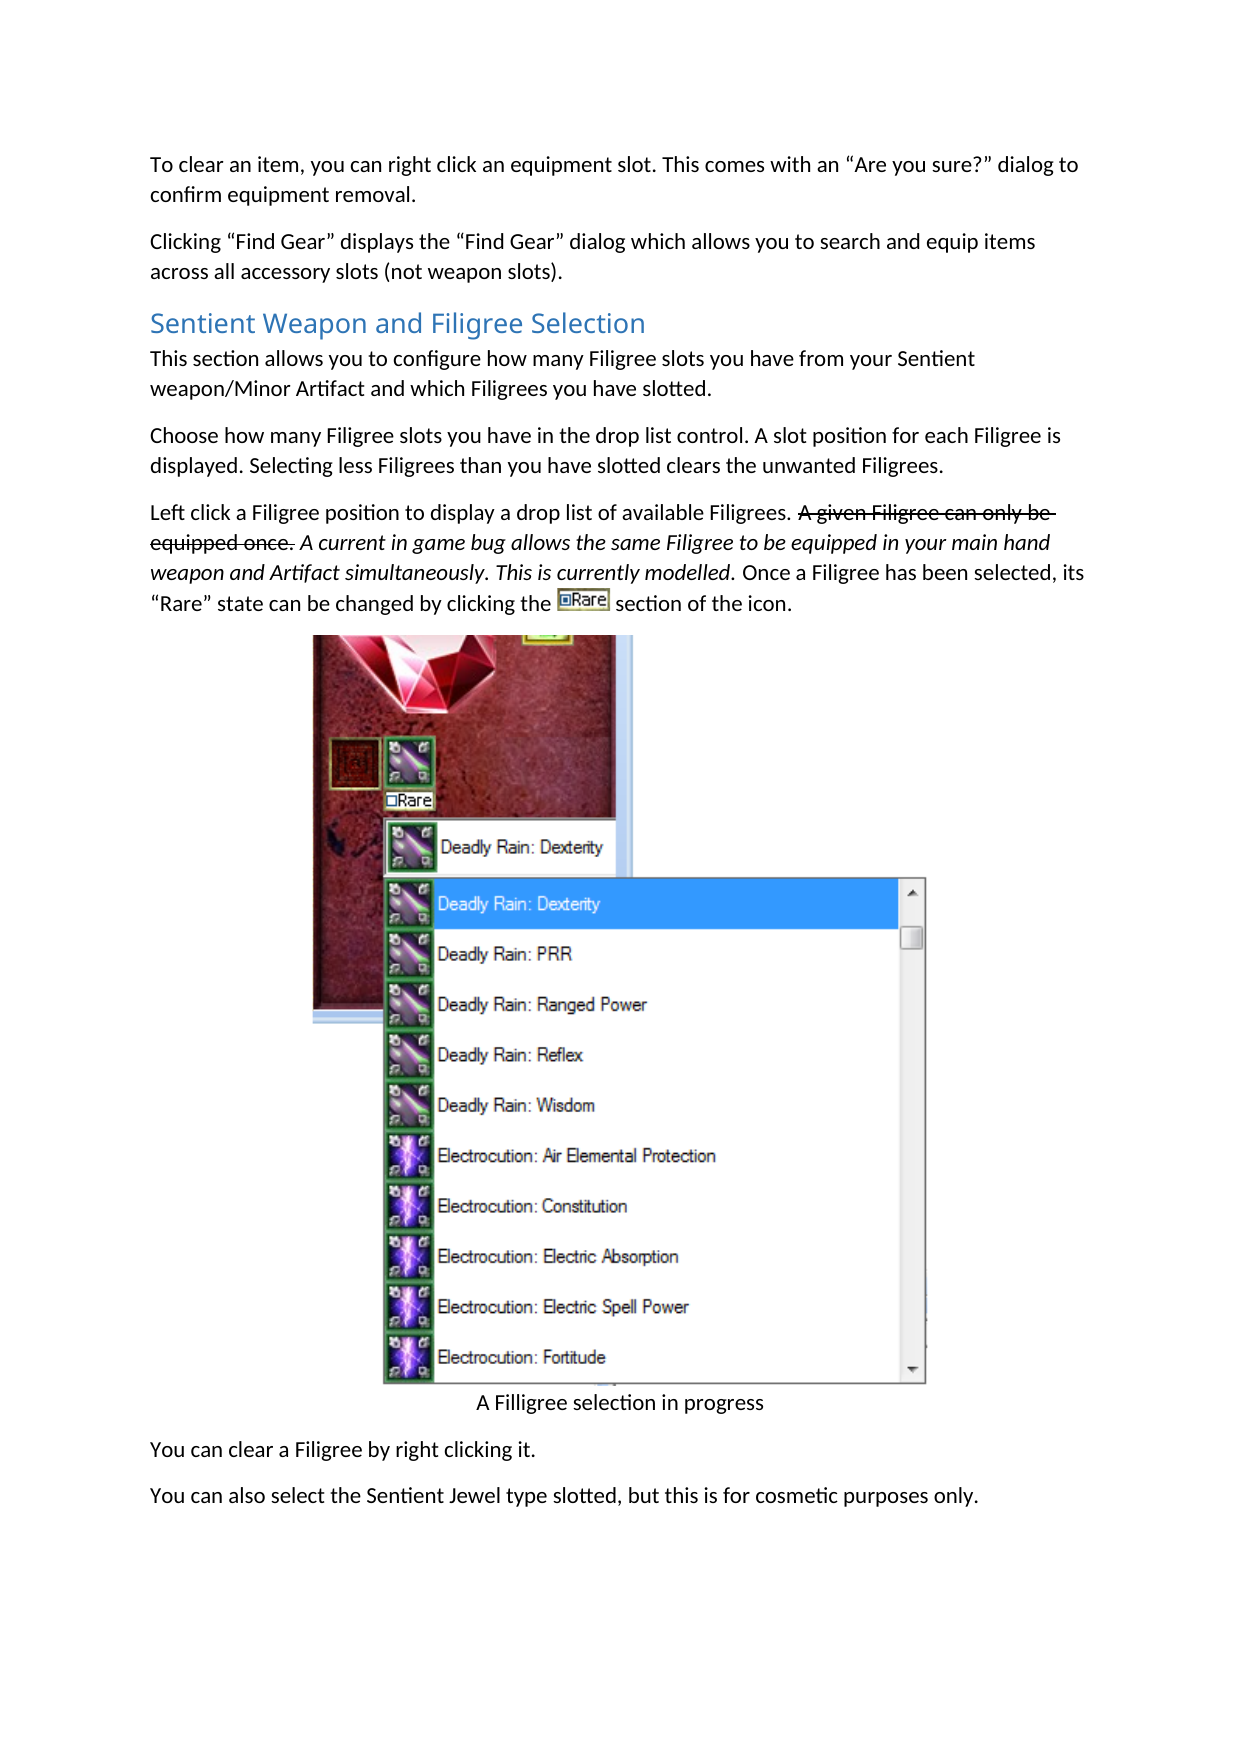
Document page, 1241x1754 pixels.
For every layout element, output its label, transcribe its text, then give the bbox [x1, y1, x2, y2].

picture [557, 588, 611, 611]
text Clicking “Find Gear” displays the “Find Gear” dialog which allows you to search and equip items across all accessory slots (not weapon slots). [150, 227, 1090, 285]
text You can clear a Filigree by right clicking it. [150, 1435, 1090, 1463]
picture [312, 635, 928, 1386]
text Choose how many Filigree slots you have in the drop list control. A slot position for each Filigree is displayed. Selecting less Filigrees than you have slotted clears the unwanted Filigrees. [150, 421, 1090, 479]
text You can also select the Sentient Jewel type slotted, but this is for cosmetic purposes only. [150, 1482, 1090, 1509]
text A Filligree selection in progress [150, 1388, 1090, 1416]
text To clear an item, you can right click an equipment slot. This comes with an “Are you sure?” dialog to confirm equipment removal. [150, 150, 1090, 208]
text This section allows you to configure how many Filigree slots you have from your Sentient weapon/Minor Artifact and which Filigrees you have slotted. [150, 344, 1090, 402]
subtitle Sentient Weapon and Filigree Selection [150, 304, 1090, 341]
text Left click a Filigree position to display a drop list of available Filigrees. A given Filigree can only be equipped once. A current in game bug allows the same Filigree to be equipped in your main hand weapon and Artifact simultaneously. This is currently modelled. Once a Filigree has been selected, its “Rare” state can be changed by clicking the section of the icon. [150, 498, 1090, 617]
